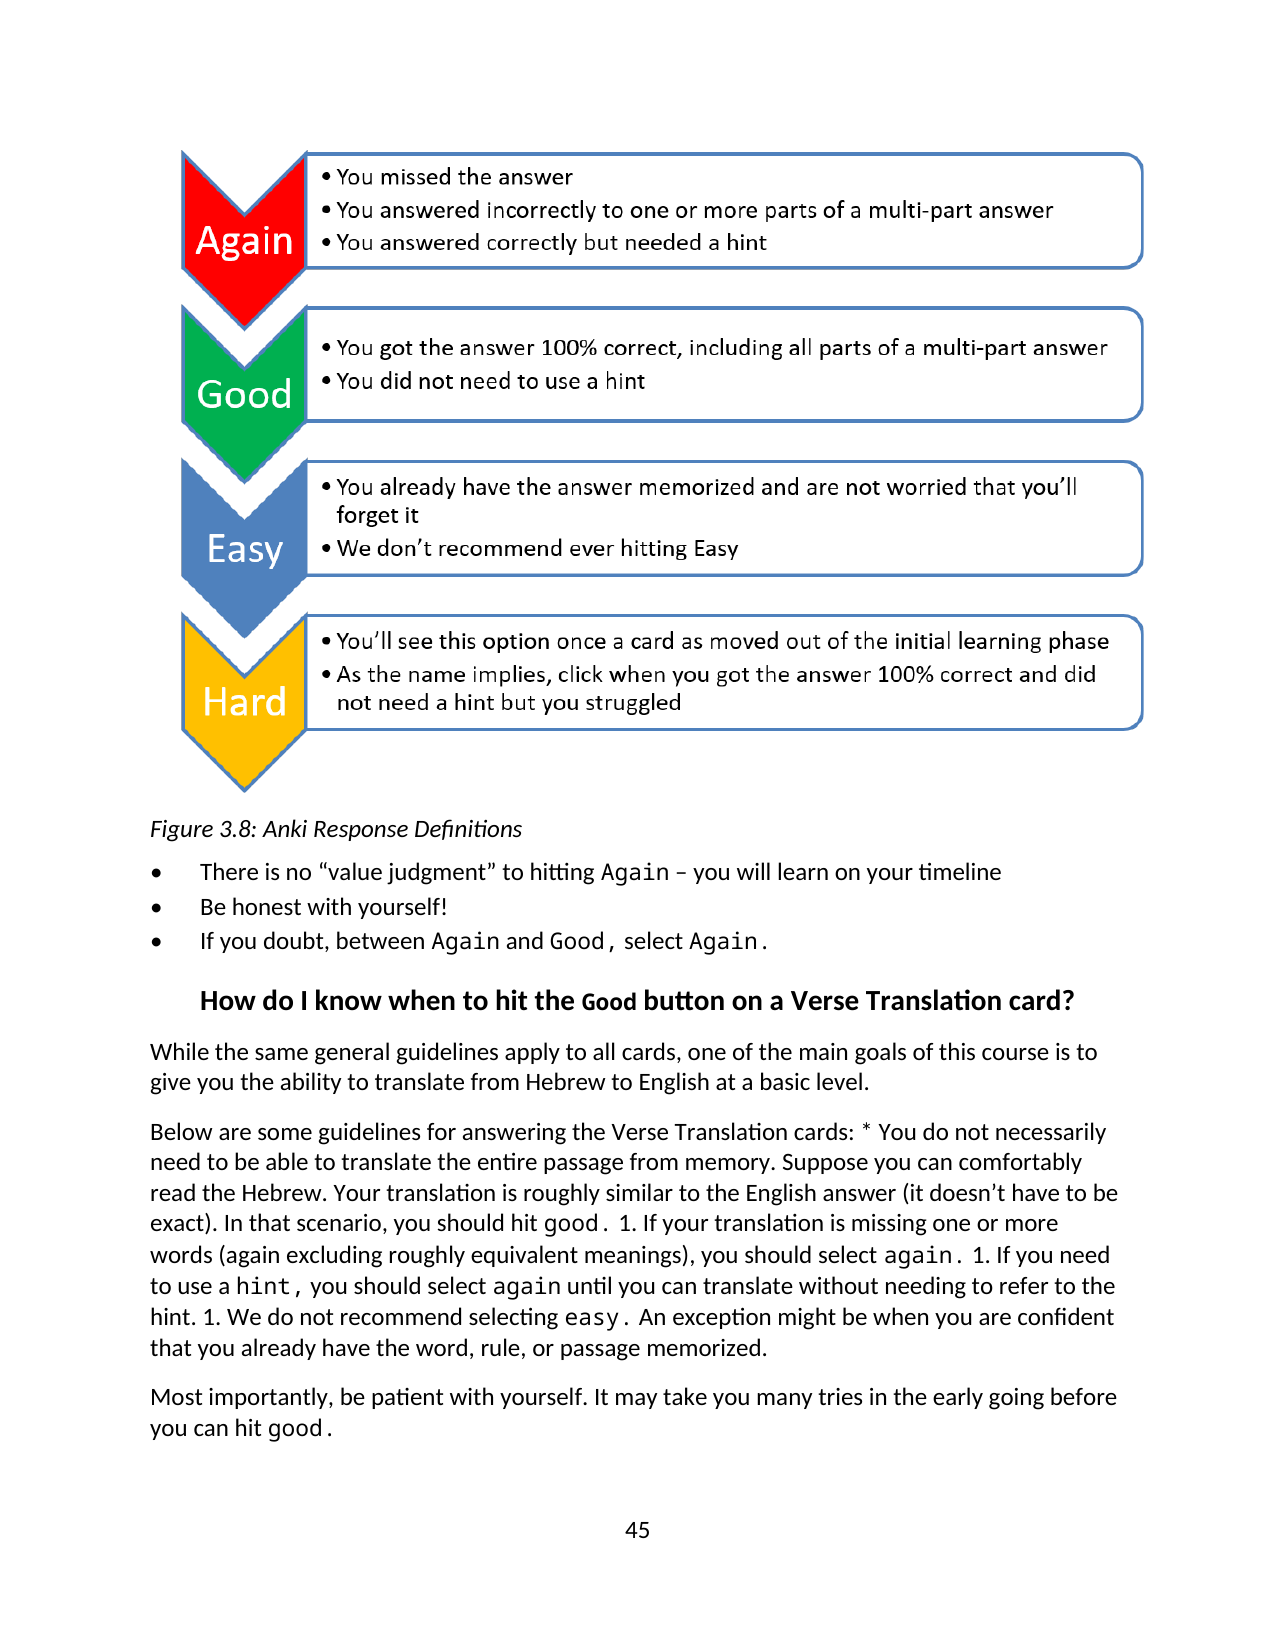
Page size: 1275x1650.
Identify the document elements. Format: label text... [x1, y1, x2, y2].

text While the same general guidelines apply to all cards, one of the main goals of this course is to give you the ability to translate from Hebrew to English at a basic level. [150, 1036, 1125, 1097]
list There is no “value judgment” to hitting Again – you will learn on your timeline [150, 856, 1125, 887]
picture [168, 150, 1144, 793]
list If you doubt, between Again and Good, select Again. [150, 925, 1125, 957]
subtitle How do I know when to hit the Good button on a Verse Translation card? [150, 982, 1125, 1017]
text Below are some guidelines for answering the Verse Translation cards: * You do not necessarily need to be able to translate the entire passage from memory. Suppose you can comfortably read the Hebrew. Your translation is roughly similar to the English answer (it doesn’t have to be exact). In that scenario, you should hit good. 1. If your translation is missing one or more words (again excluding roughly equivalent meanings), you should select again. 1. If you need to use a hint, you should select again until you can translate without needing to refer to the hint. 1. We do not recommend selecting easy. An exception might be when you are confident that you already have the word, rule, or passage memorized. [150, 1116, 1125, 1363]
text Most importantly, be patient with yourself. It may take you many tries in the early going before you can hit good. [150, 1382, 1125, 1443]
text Figure 3.8: Anki Response Definitions [150, 813, 1125, 843]
list Be honest with yourself! [150, 891, 1125, 922]
